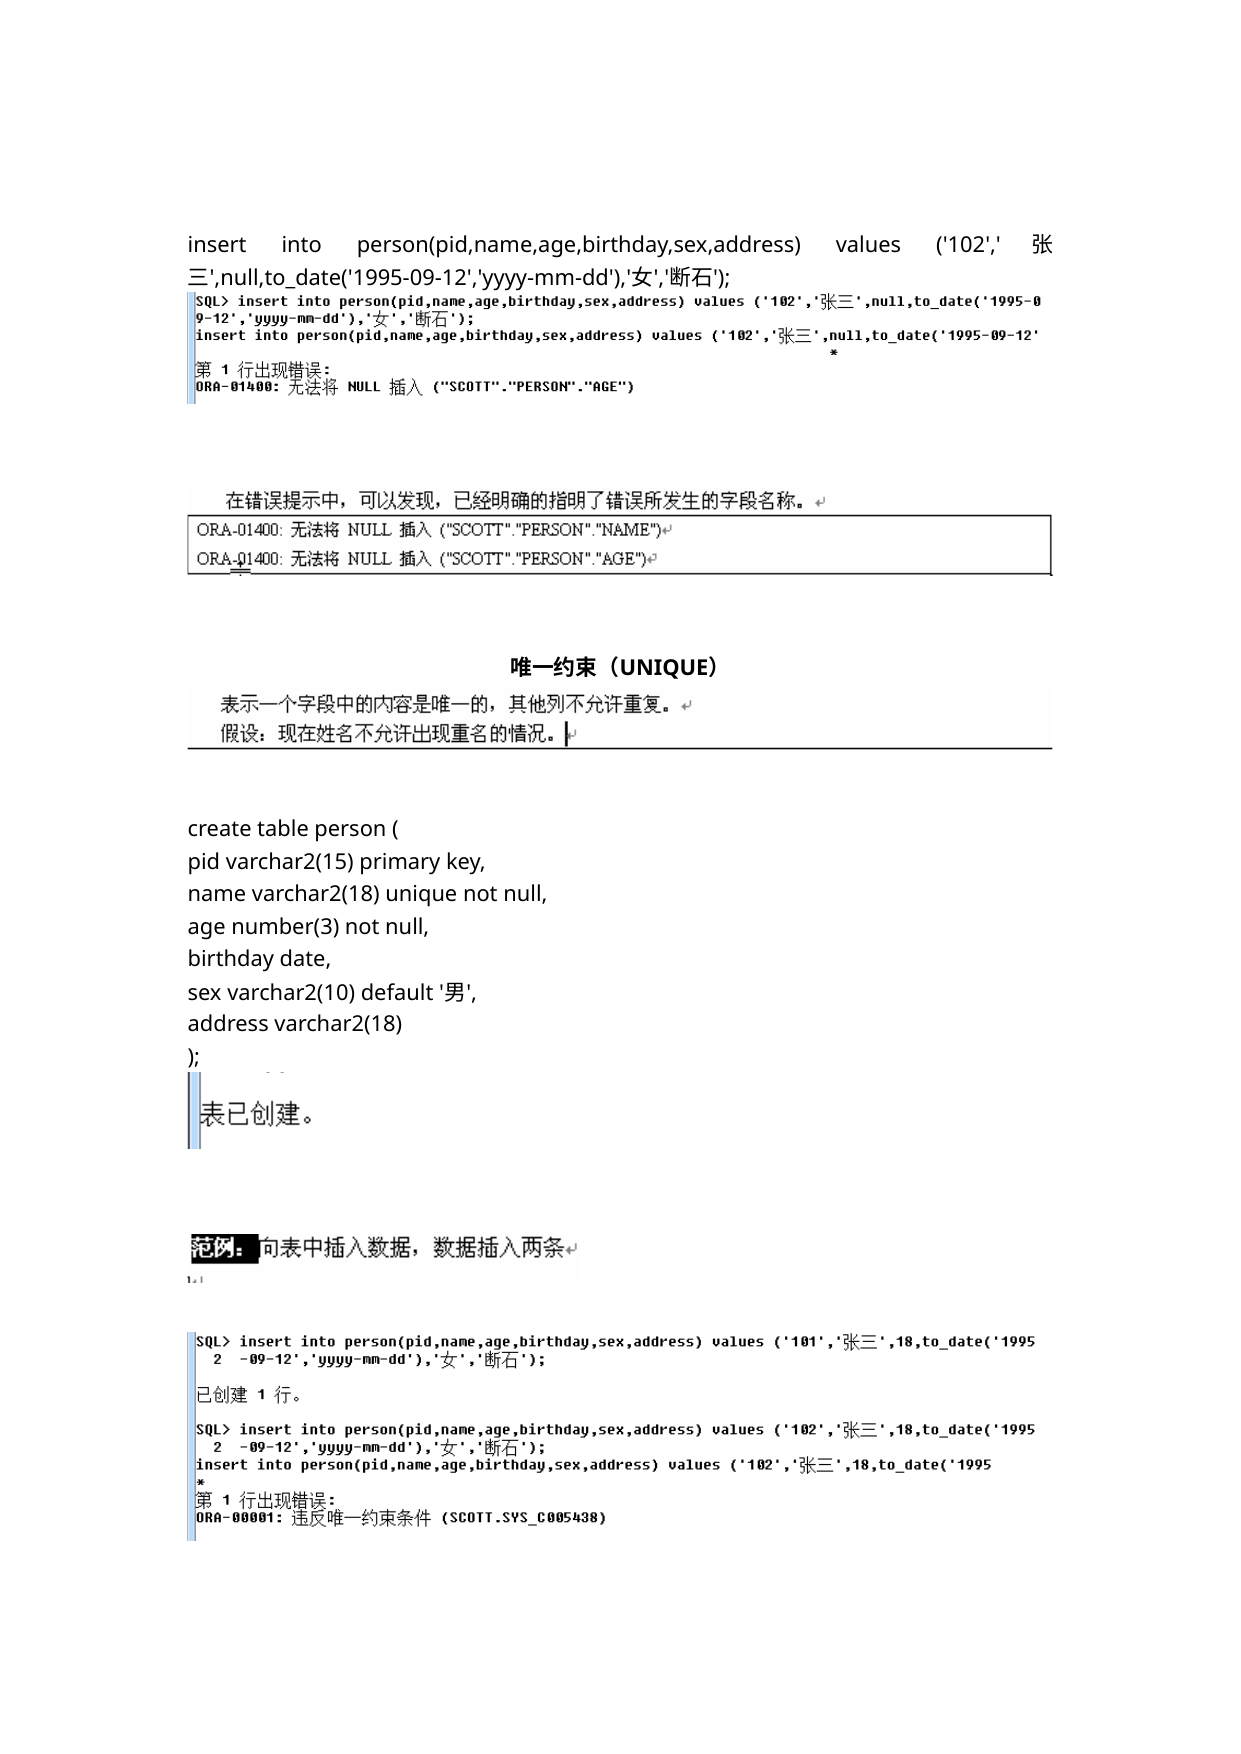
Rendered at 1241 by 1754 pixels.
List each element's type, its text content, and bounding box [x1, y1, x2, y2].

list name varchar2(18) unique not null, [187, 877, 1053, 909]
list insert into person(pid,name,age,birthday,sex,address) values ('102','张三',null,to_date('1995-09-12','yyyy-mm-dd'),'女','断石'); [187, 227, 1053, 292]
picture [187, 682, 1053, 755]
list address varchar2(18) [187, 1007, 1053, 1039]
list sex varchar2(10) default '男', [187, 974, 1053, 1007]
picture [187, 487, 1053, 576]
list birthday date, [187, 942, 1053, 974]
picture [187, 1234, 580, 1283]
picture [187, 1332, 1053, 1541]
list 唯一约束（UNIQUE） [187, 649, 1053, 682]
list pid varchar2(15) primary key, [187, 844, 1053, 877]
picture [187, 292, 1053, 404]
list create table person ( [187, 812, 1053, 844]
list age number(3) not null, [187, 909, 1053, 942]
list ); [187, 1039, 1053, 1072]
picture [187, 1072, 530, 1149]
